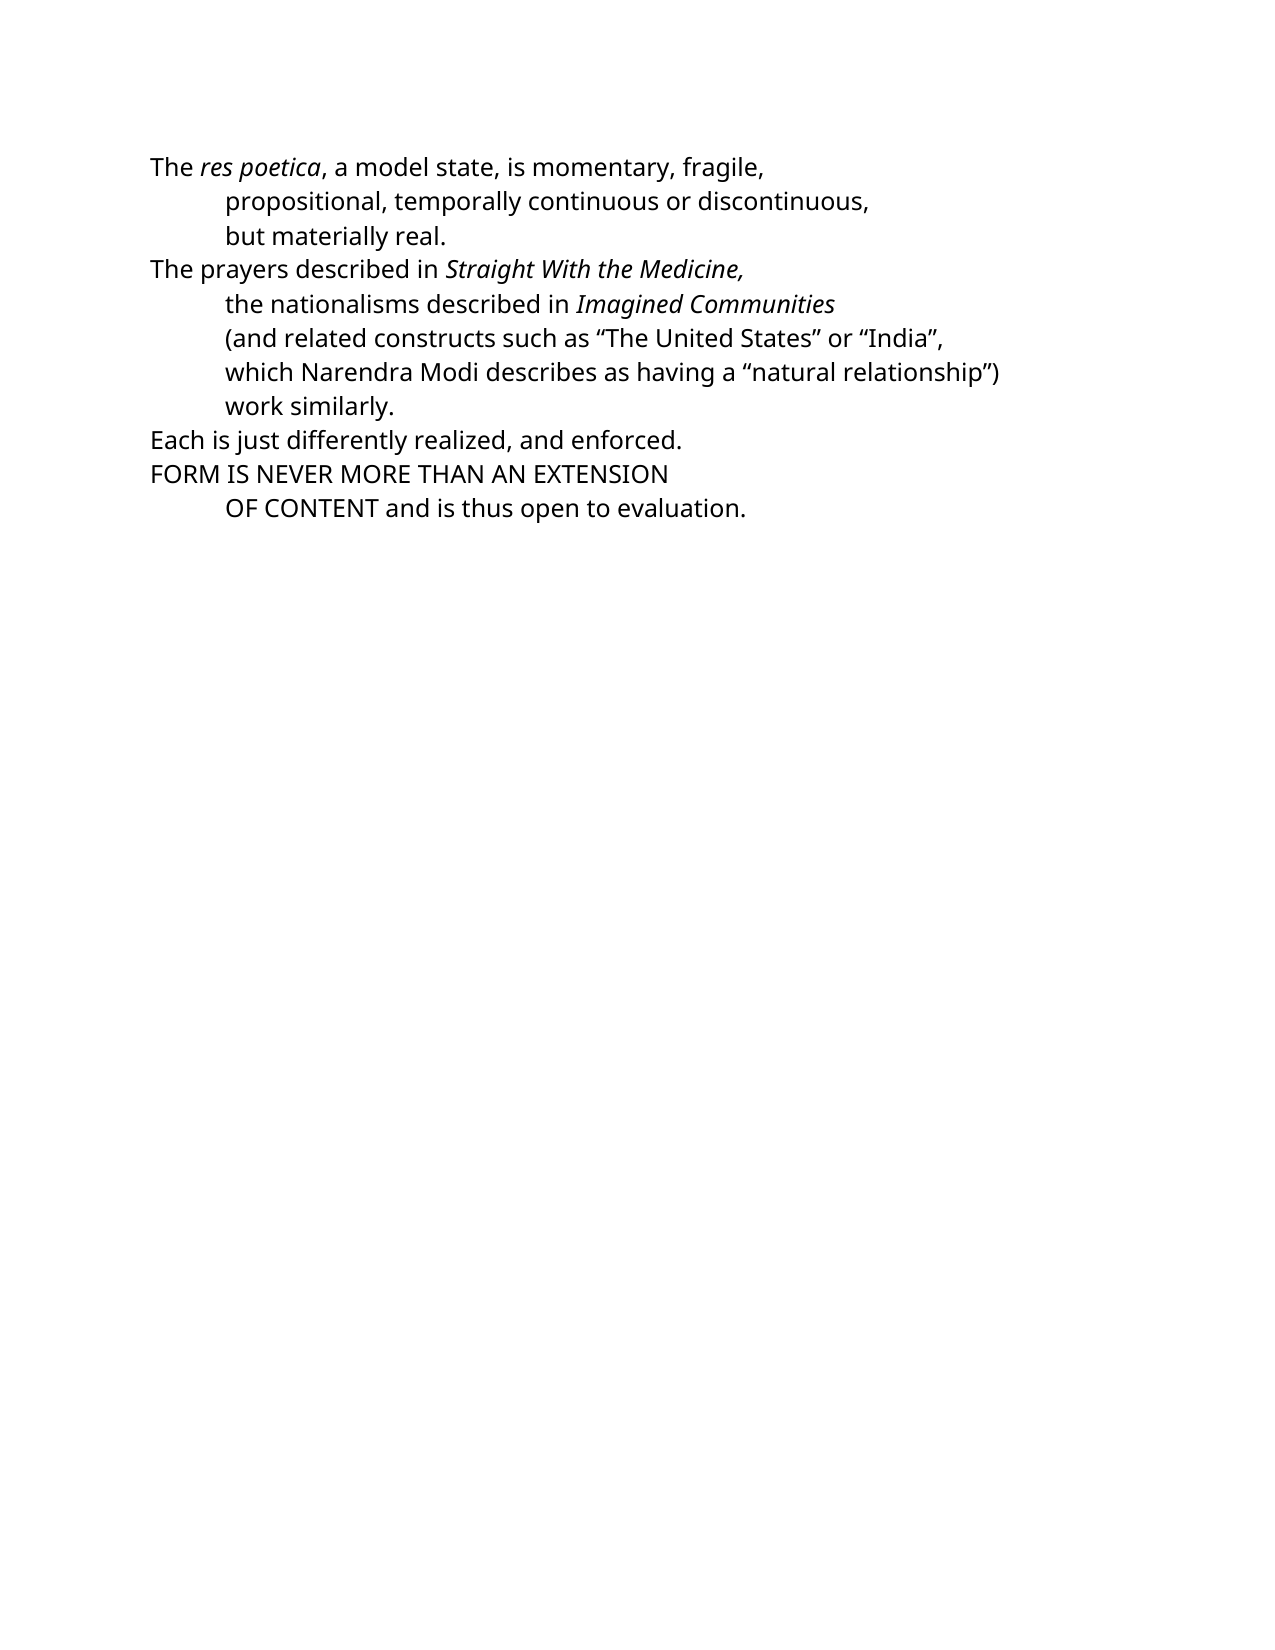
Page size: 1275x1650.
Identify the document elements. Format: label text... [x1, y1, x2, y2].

text OF CONTENT and is thus open to evaluation. [150, 491, 1125, 525]
text (and related constructs such as “The United States” or “India”, [150, 320, 1125, 354]
text which Narendra Modi describes as having a “natural relationship”) [150, 354, 1125, 388]
text propositional, temporally continuous or discontinuous, [150, 184, 1125, 218]
text the nationalisms described in Imagined Communities [150, 286, 1125, 320]
text but materially real. [150, 218, 1125, 252]
text work similarly. [150, 388, 1125, 422]
text FORM IS NEVER MORE THAN AN EXTENSION [150, 457, 1125, 491]
text The res poetica, a model state, is momentary, fragile, [150, 150, 1125, 184]
text The prayers described in Straight With the Medicine, [150, 252, 1125, 286]
text Each is just differently realized, and enforced. [150, 422, 1125, 457]
